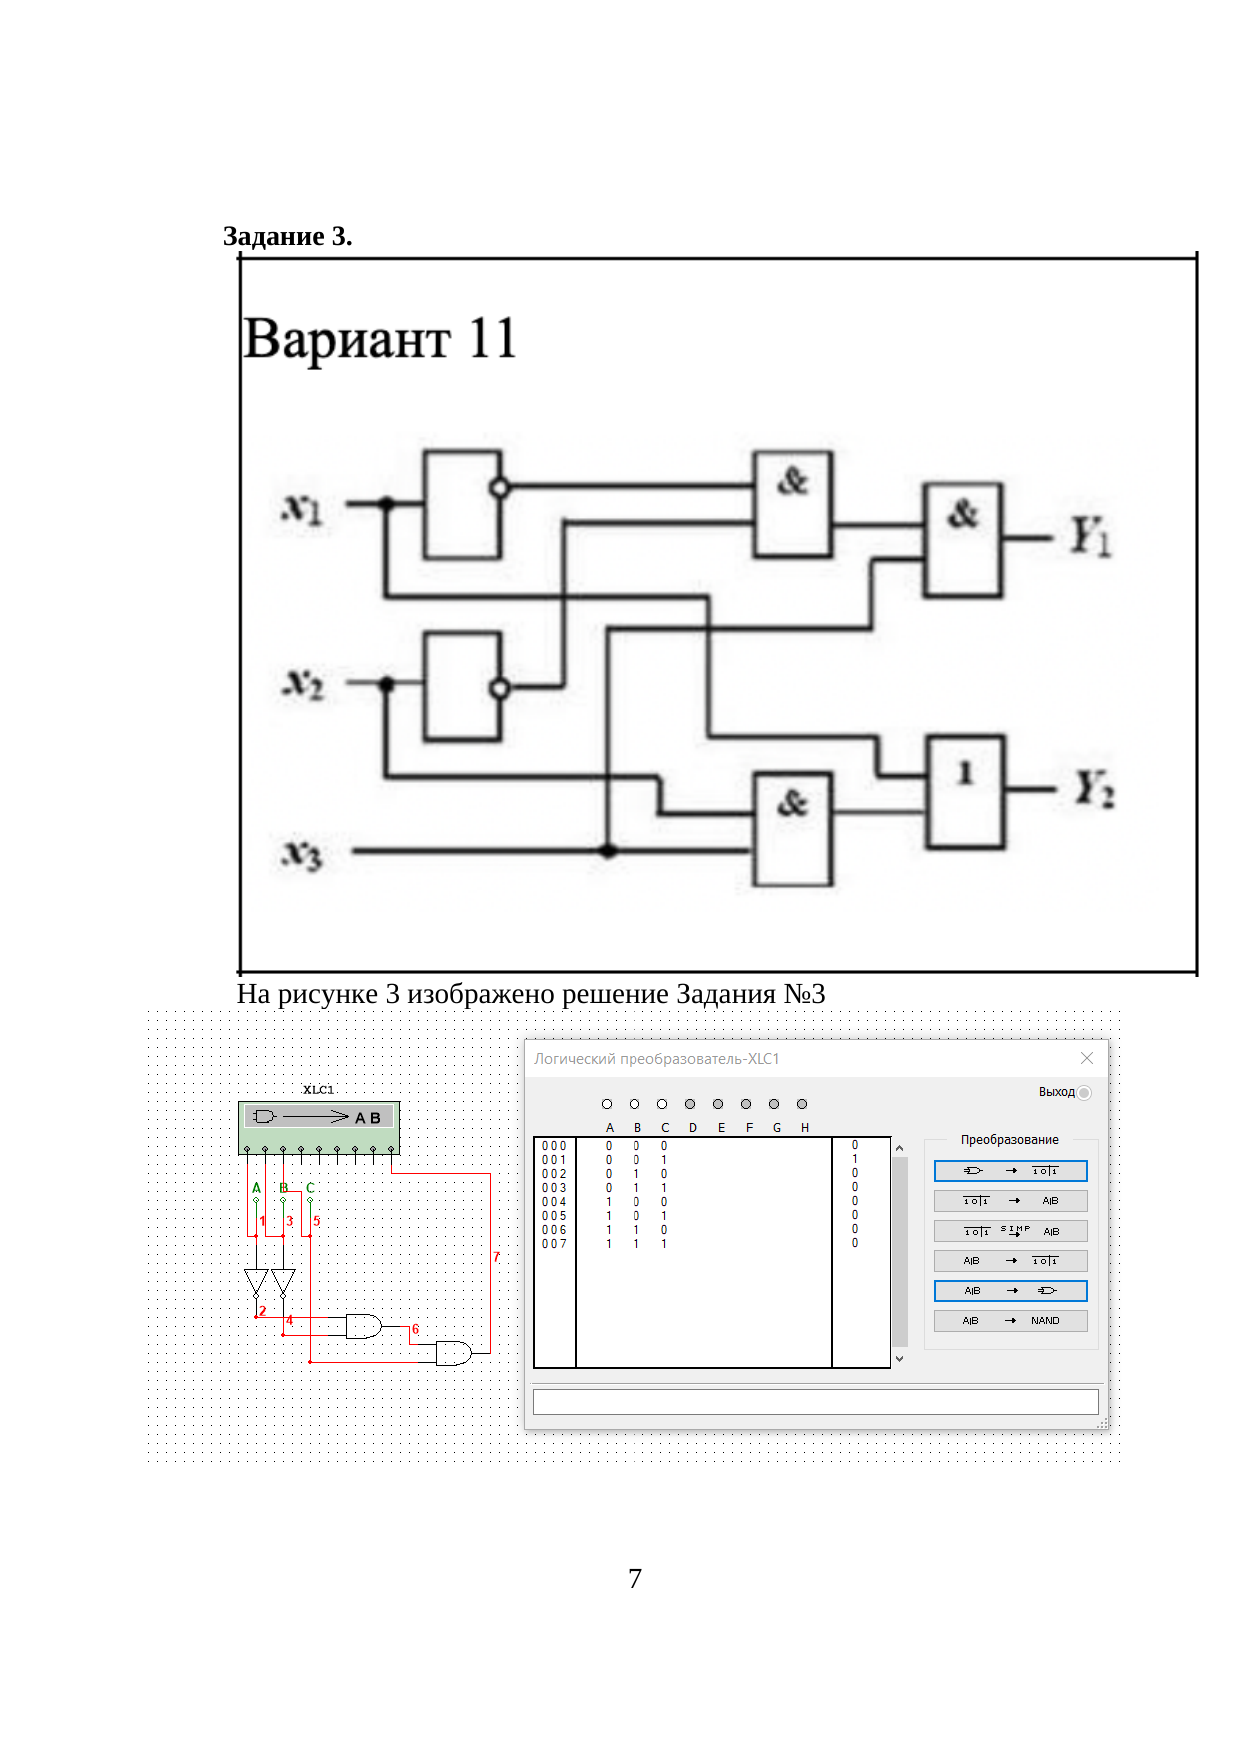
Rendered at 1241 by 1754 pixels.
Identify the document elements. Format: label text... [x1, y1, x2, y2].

picture [236, 251, 1202, 977]
text На рисунке 3 изображено решение Задания №3 [148, 976, 1122, 1009]
text Задание 3. [148, 219, 1122, 251]
picture [147, 1009, 1123, 1467]
